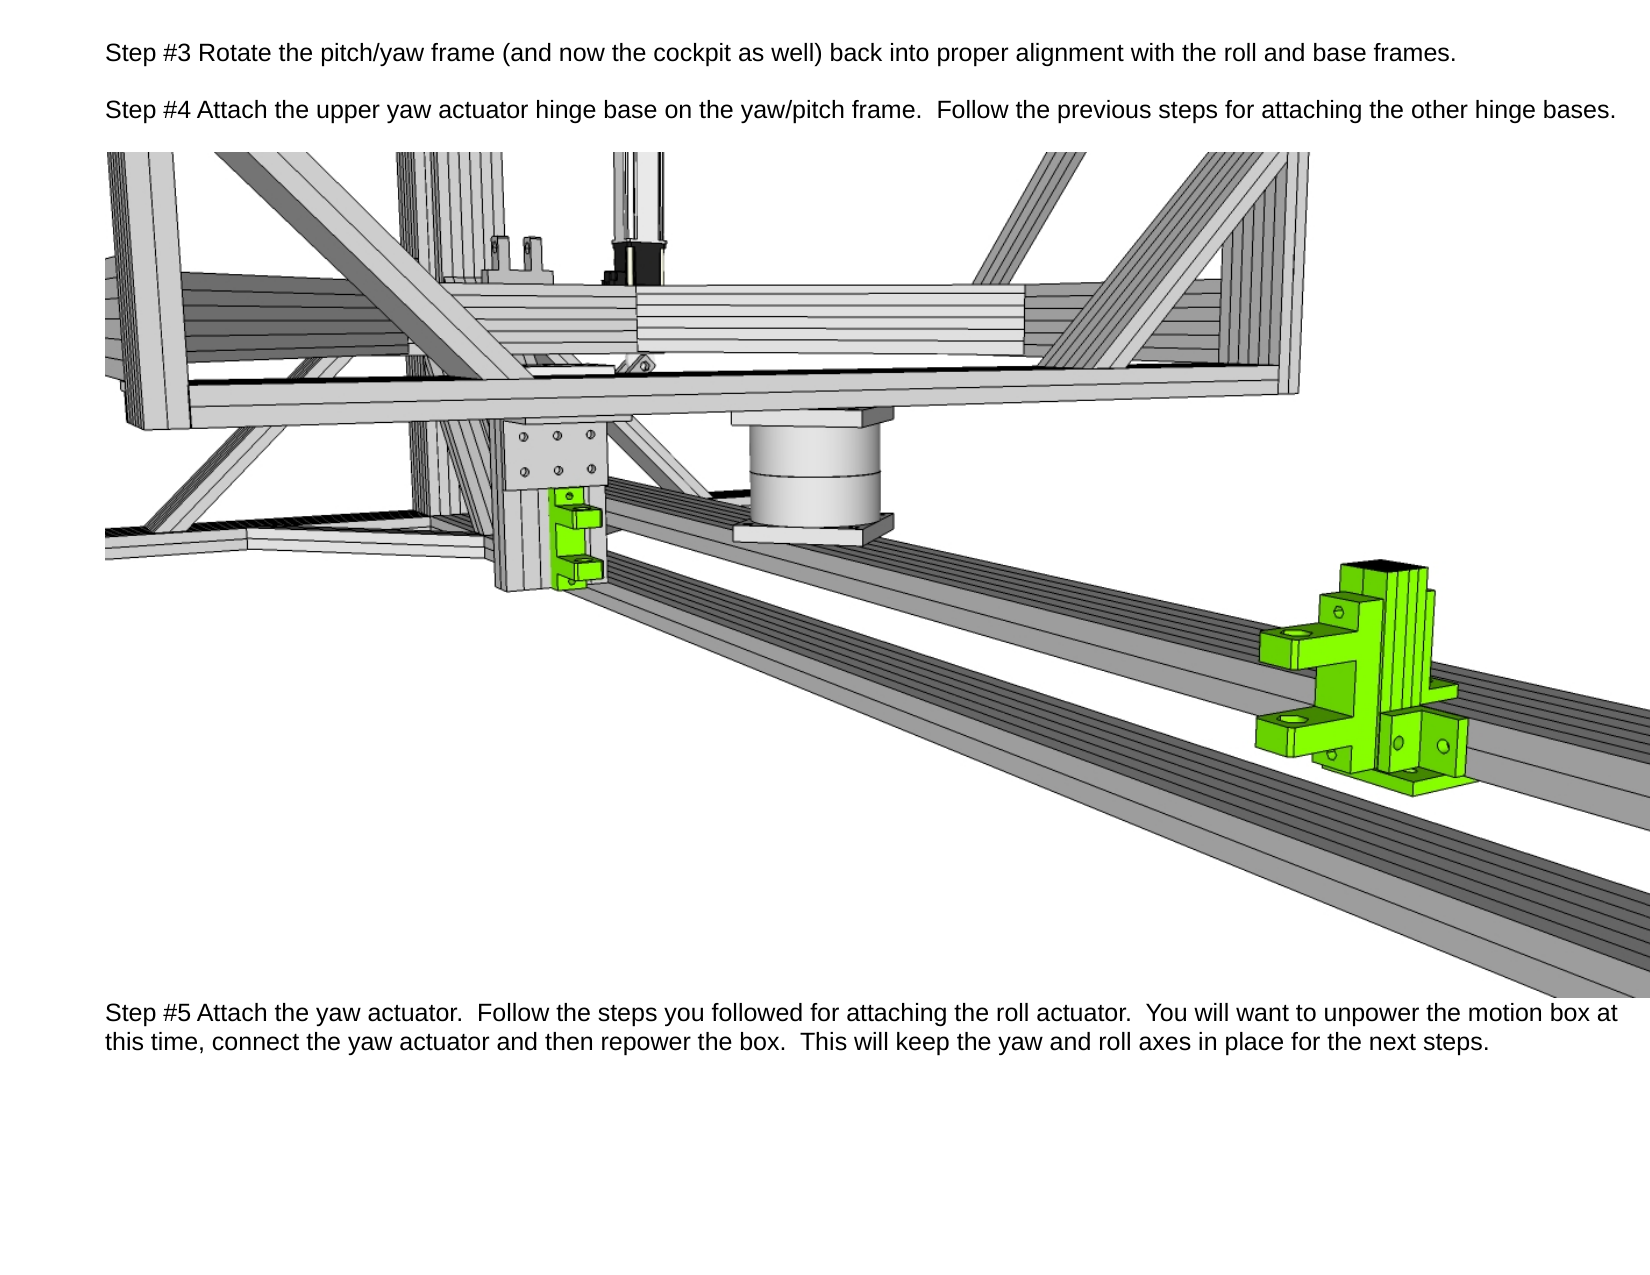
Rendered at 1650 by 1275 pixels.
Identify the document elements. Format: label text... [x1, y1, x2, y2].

text Step #4 Attach the upper yaw actuator hinge base on the yaw/pitch frame. Follow the previous steps for attaching the other hinge bases. [105, 95, 1620, 124]
text Step #5 Attach the yaw actuator. Follow the steps you followed for attaching the roll actuator. You will want to unpower the motion box at this time, connect the yaw actuator and then repower the box. This will keep the yaw and roll axes in place for the next steps. [105, 998, 1620, 1056]
text Step #3 Rotate the pitch/yaw frame (and now the cockpit as well) back into proper alignment with the roll and base frames. [105, 37, 1620, 66]
picture [105, 152, 1650, 998]
